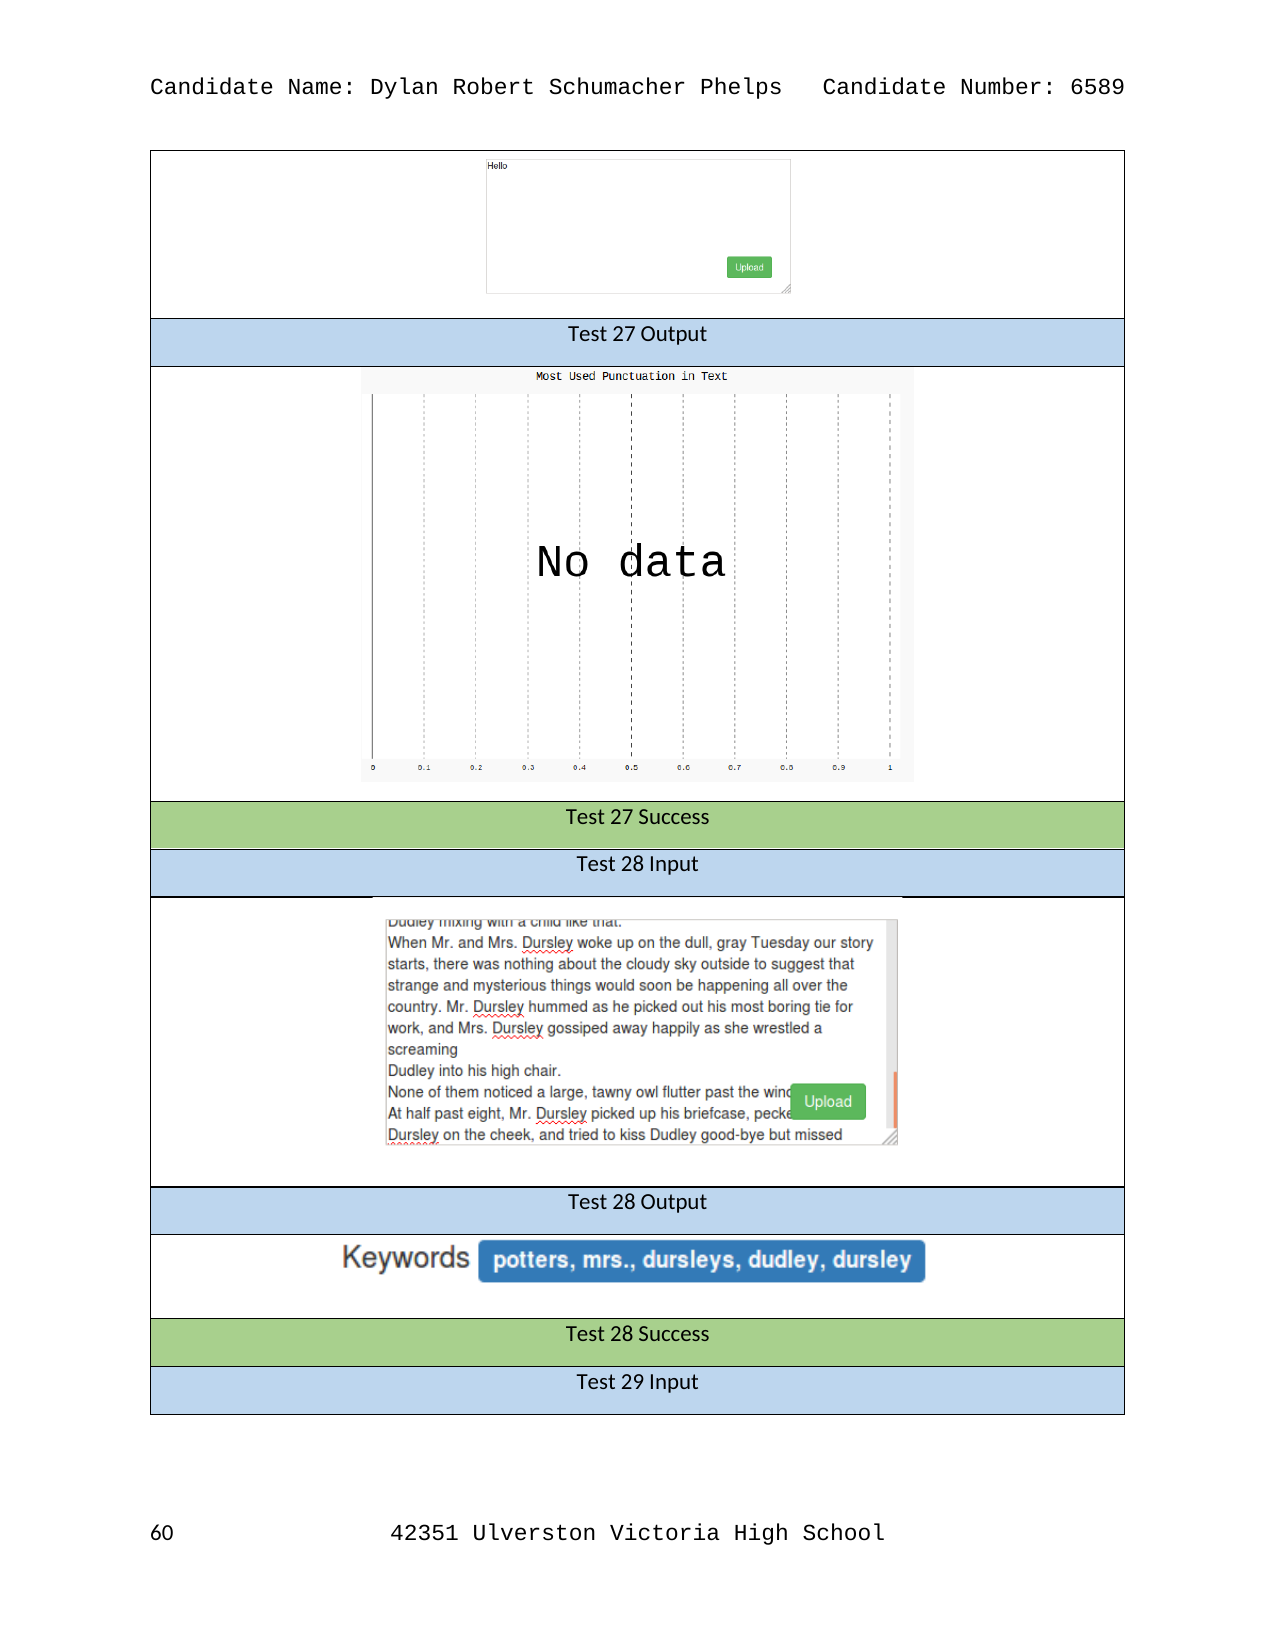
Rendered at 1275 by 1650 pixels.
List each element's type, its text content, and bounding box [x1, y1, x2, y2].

table_cell Test 27 Output [151, 319, 1124, 366]
picture [478, 151, 797, 300]
table_cell [151, 367, 1124, 801]
table_cell Test 29 Input [151, 1367, 1124, 1414]
table_cell Test 28 Output [151, 1188, 1124, 1234]
picture [339, 1235, 936, 1300]
table_cell [151, 898, 1124, 1186]
picture [372, 897, 903, 1168]
table_cell Test 27 Success [151, 802, 1124, 848]
table_cell [151, 151, 1124, 318]
table_cell [151, 1235, 1124, 1318]
picture [361, 367, 914, 782]
table_cell Test 28 Input [151, 850, 1124, 896]
table_cell Test 28 Success [151, 1319, 1124, 1366]
